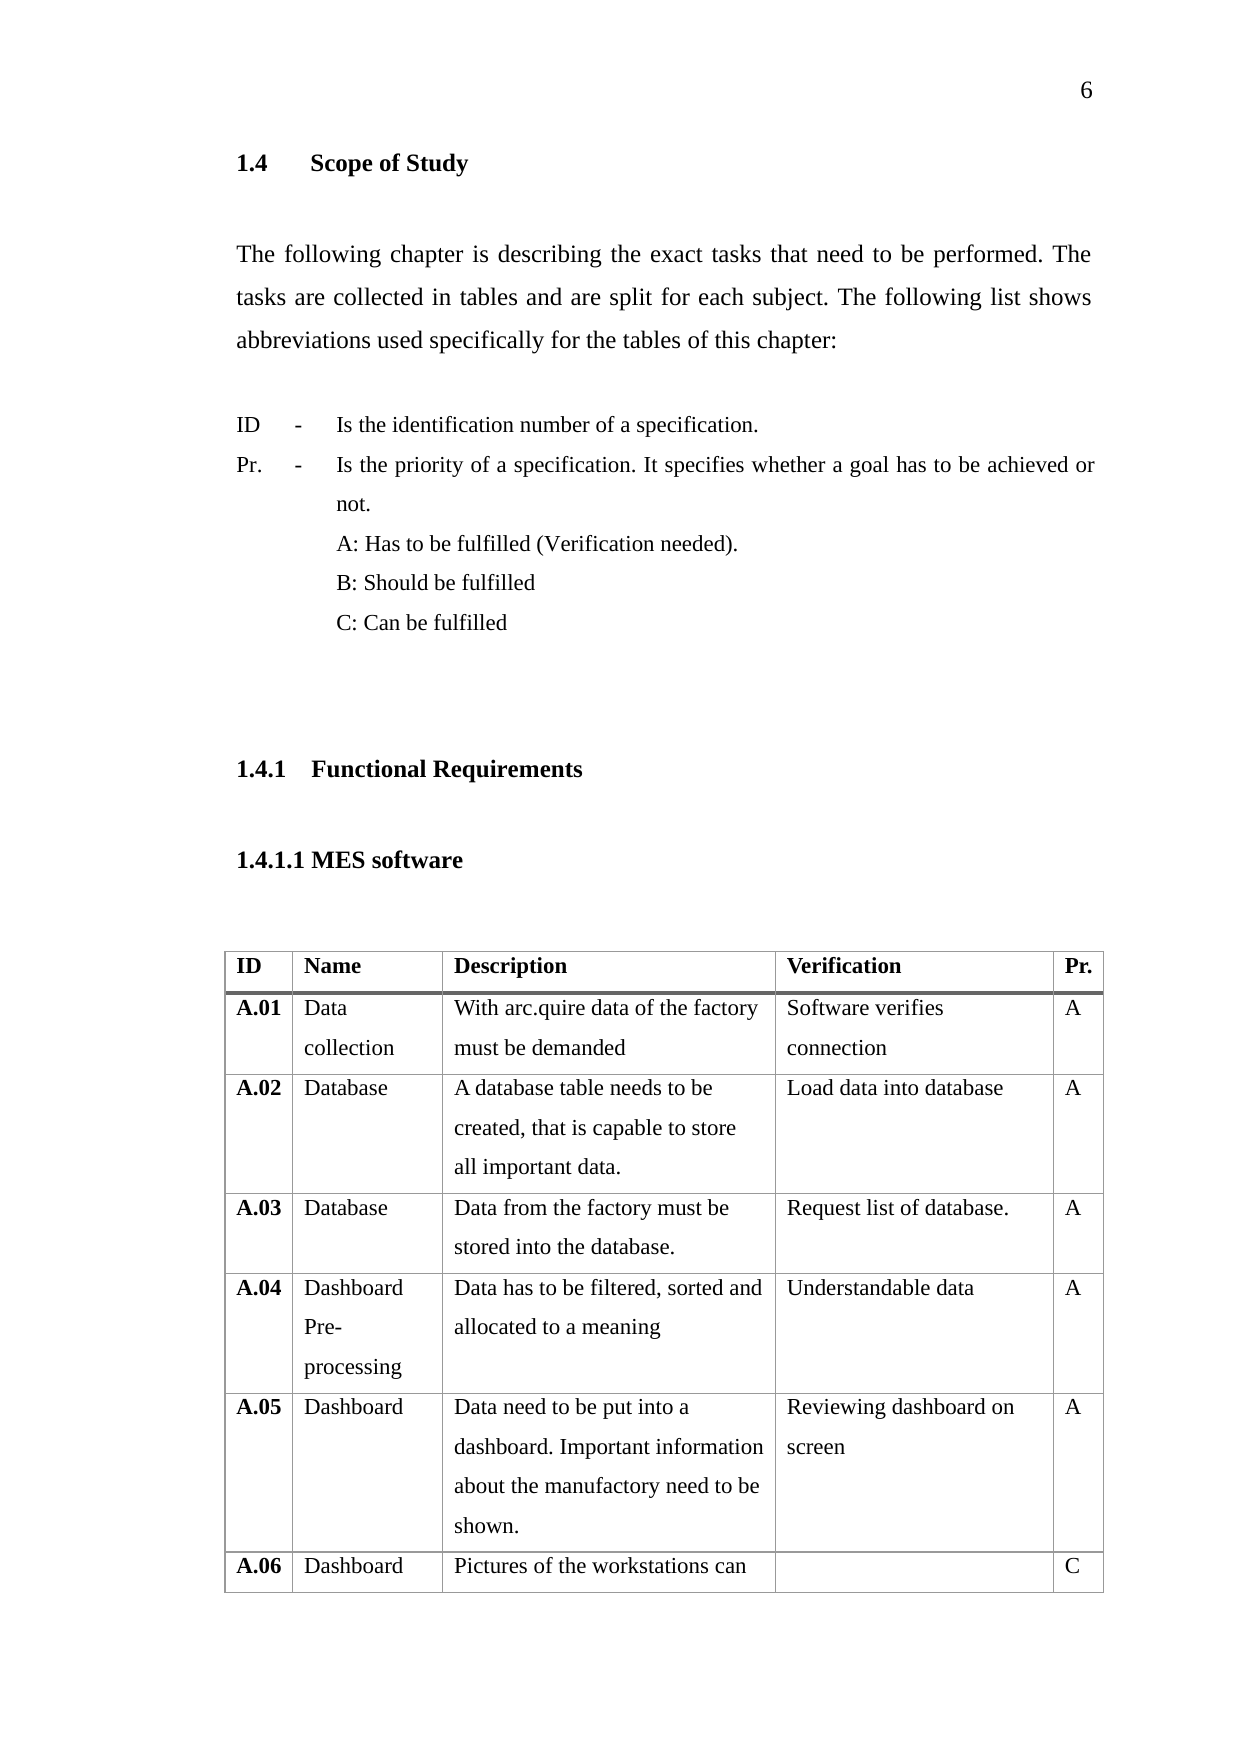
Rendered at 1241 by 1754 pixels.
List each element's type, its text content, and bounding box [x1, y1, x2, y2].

subtitle Functional Requirements [236, 754, 1092, 783]
table_cell A.01 [226, 995, 292, 1073]
table_cell Data collection [293, 995, 442, 1073]
table_cell Software verifies connection [776, 995, 1053, 1073]
table_cell A.04 [226, 1274, 292, 1392]
table_cell Dashboard [293, 1394, 442, 1551]
table_header Verification [776, 952, 1053, 991]
table_cell Request list of database. [776, 1194, 1053, 1273]
table_cell A [1054, 995, 1103, 1073]
table_cell Understandable data [776, 1274, 1053, 1392]
table_cell Dashboard [293, 1553, 442, 1592]
table_cell Load data into database [776, 1075, 1053, 1193]
table_cell - [283, 451, 325, 648]
table_cell A.02 [226, 1075, 292, 1193]
table_cell Reviewing dashboard on screen [776, 1394, 1053, 1551]
table_cell Dashboard Pre-processing [293, 1274, 442, 1392]
table_cell A database table needs to be created, that is capable to store all important data. [443, 1075, 775, 1193]
table_header ID [225, 411, 283, 451]
table_cell A [1054, 1394, 1103, 1551]
table_header Description [443, 952, 775, 991]
table_header Name [293, 952, 442, 991]
table_cell Is the priority of a specification. It specifies whether a goal has to be achieved or not. A: Has to be fulfilled (Verification needed). B: Should be fulfilled C: Can be fulfilled [325, 451, 1107, 648]
table_header Pr. [1054, 952, 1103, 991]
table_header - [283, 411, 325, 451]
table_cell A.05 [226, 1394, 292, 1551]
table_cell A [1054, 1274, 1103, 1392]
table_cell Data need to be put into a dashboard. Important information about the manufactory need to be shown. [443, 1394, 775, 1551]
text The following chapter is describing the exact tasks that need to be performed. The tasks are collected in tables and are split for each subject. The following list shows abbreviations used specifically for the tables of this chapter: [236, 239, 1092, 354]
table_cell Pr. [225, 451, 283, 648]
table_cell [776, 1553, 1053, 1592]
table_cell A [1054, 1194, 1103, 1273]
table_cell C [1054, 1553, 1103, 1592]
table_cell Database [293, 1075, 442, 1193]
table_header Is the identification number of a specification. [325, 411, 1107, 451]
table_header ID [226, 952, 292, 991]
table_cell With arc.quire data of the factory must be demanded [443, 995, 775, 1073]
subtitle Scope of Study [236, 148, 1092, 176]
subtitle MES software [236, 845, 1092, 874]
table_cell Data has to be filtered, sorted and allocated to a meaning [443, 1274, 775, 1392]
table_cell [443, 1553, 775, 1592]
table_cell A.06 [226, 1553, 292, 1592]
table_cell Database [293, 1194, 442, 1273]
table_cell A [1054, 1075, 1103, 1193]
table_cell A.03 [226, 1194, 292, 1273]
table_cell Data from the factory must be stored into the database. [443, 1194, 775, 1273]
